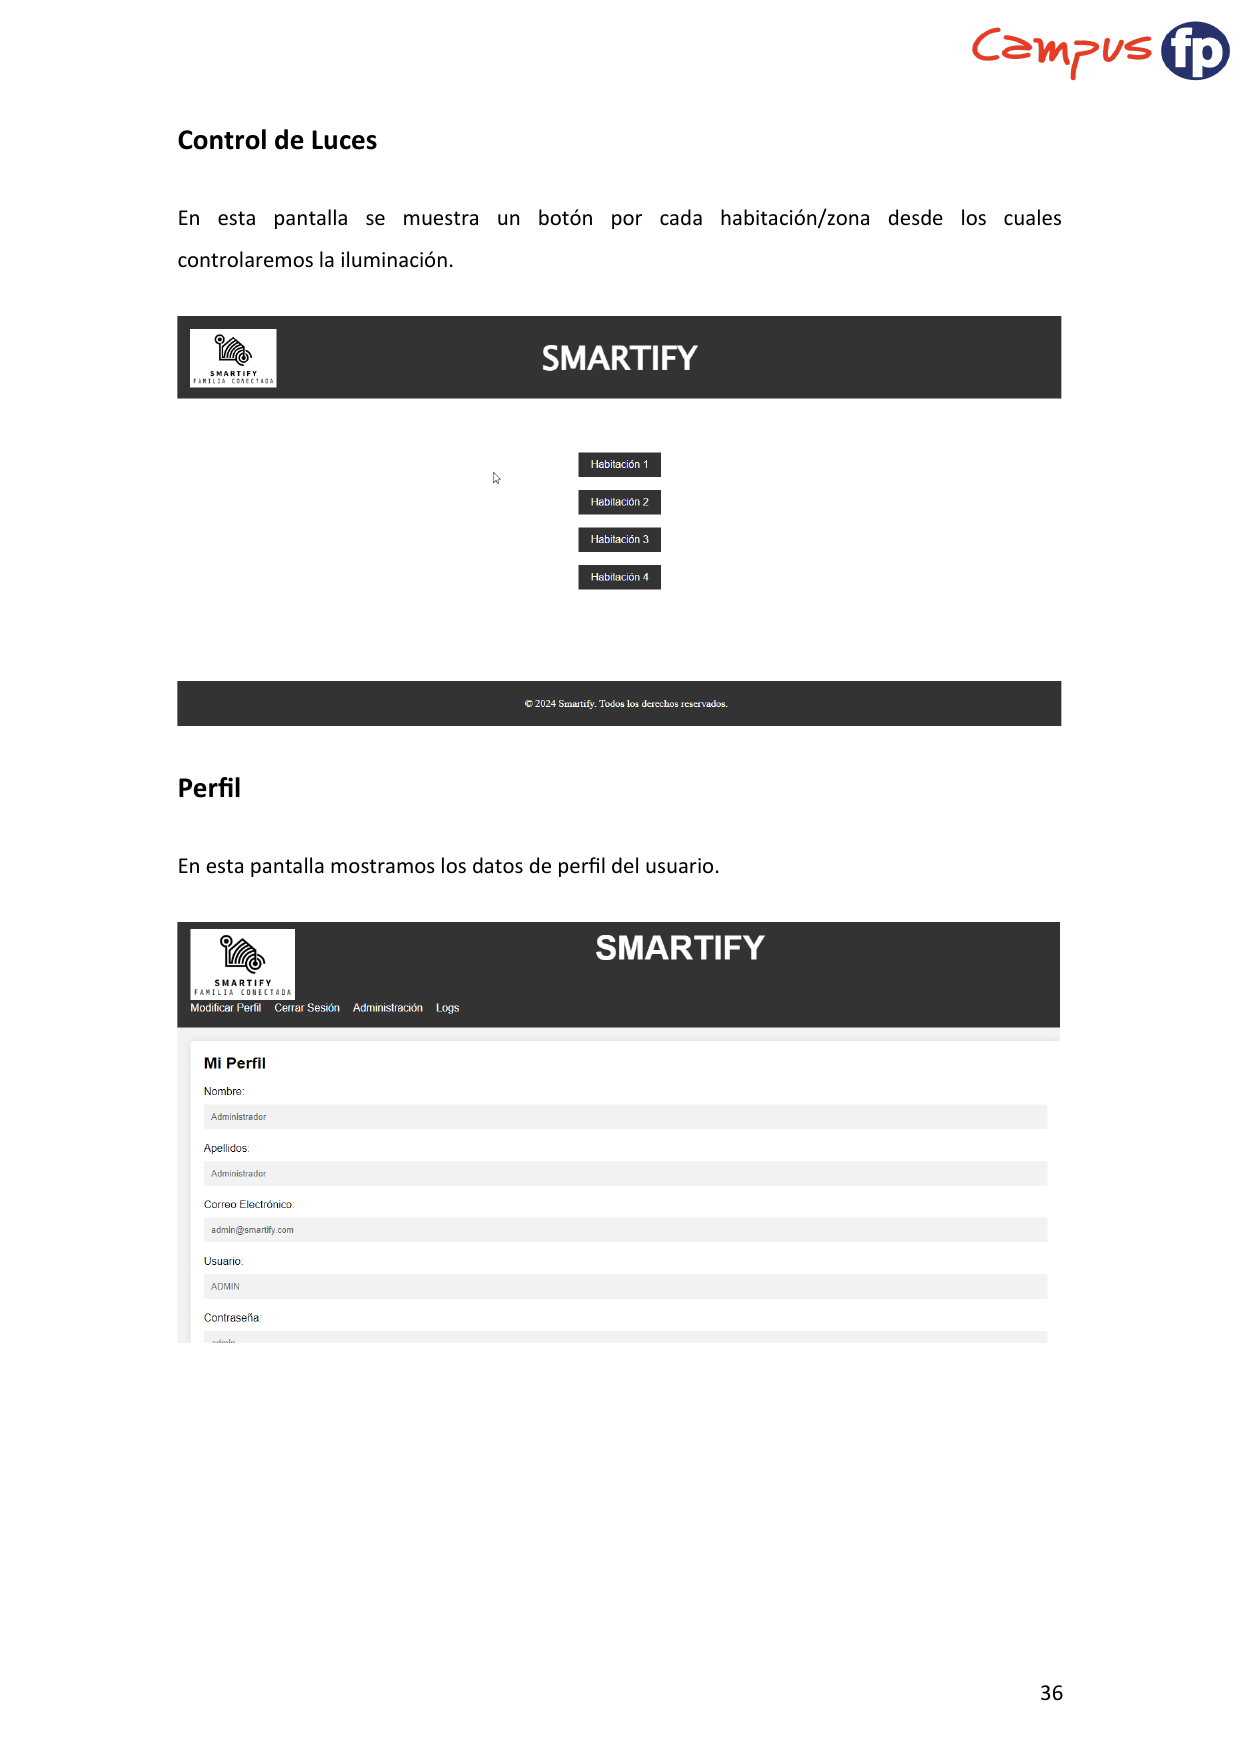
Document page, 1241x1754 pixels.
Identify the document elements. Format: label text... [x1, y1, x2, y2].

subtitle Perfil [177, 769, 1063, 804]
picture [177, 922, 1060, 1343]
subtitle Control de Luces [177, 121, 1063, 156]
picture [962, 0, 1241, 101]
text En esta pantalla se muestra un botón por cada habitación/zona desde los cuales controlaremos la iluminación. [177, 203, 1063, 273]
picture [177, 316, 1062, 726]
text En esta pantalla mostramos los datos de perfil del usuario. [177, 852, 1063, 879]
